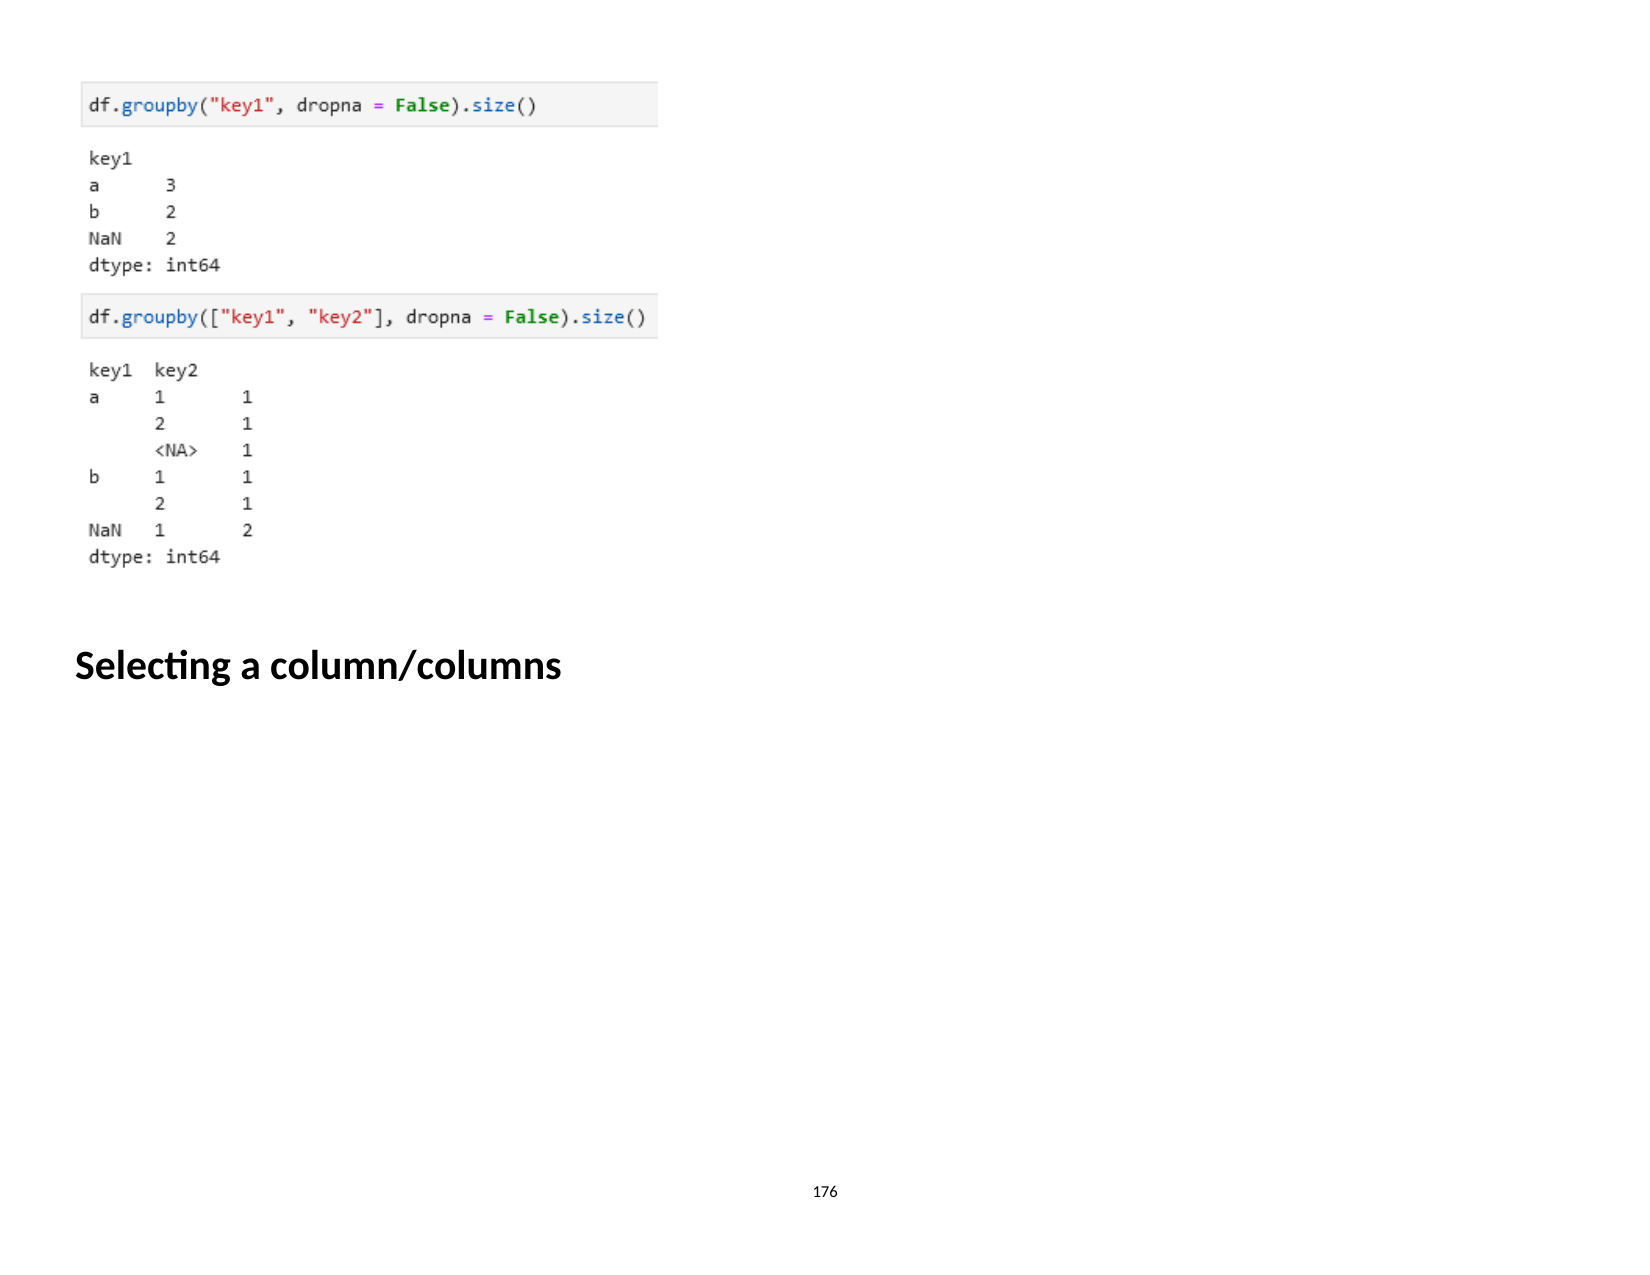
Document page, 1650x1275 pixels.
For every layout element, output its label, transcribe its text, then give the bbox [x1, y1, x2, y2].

picture [75, 75, 658, 579]
text Selecting a column/columns [75, 639, 1575, 690]
